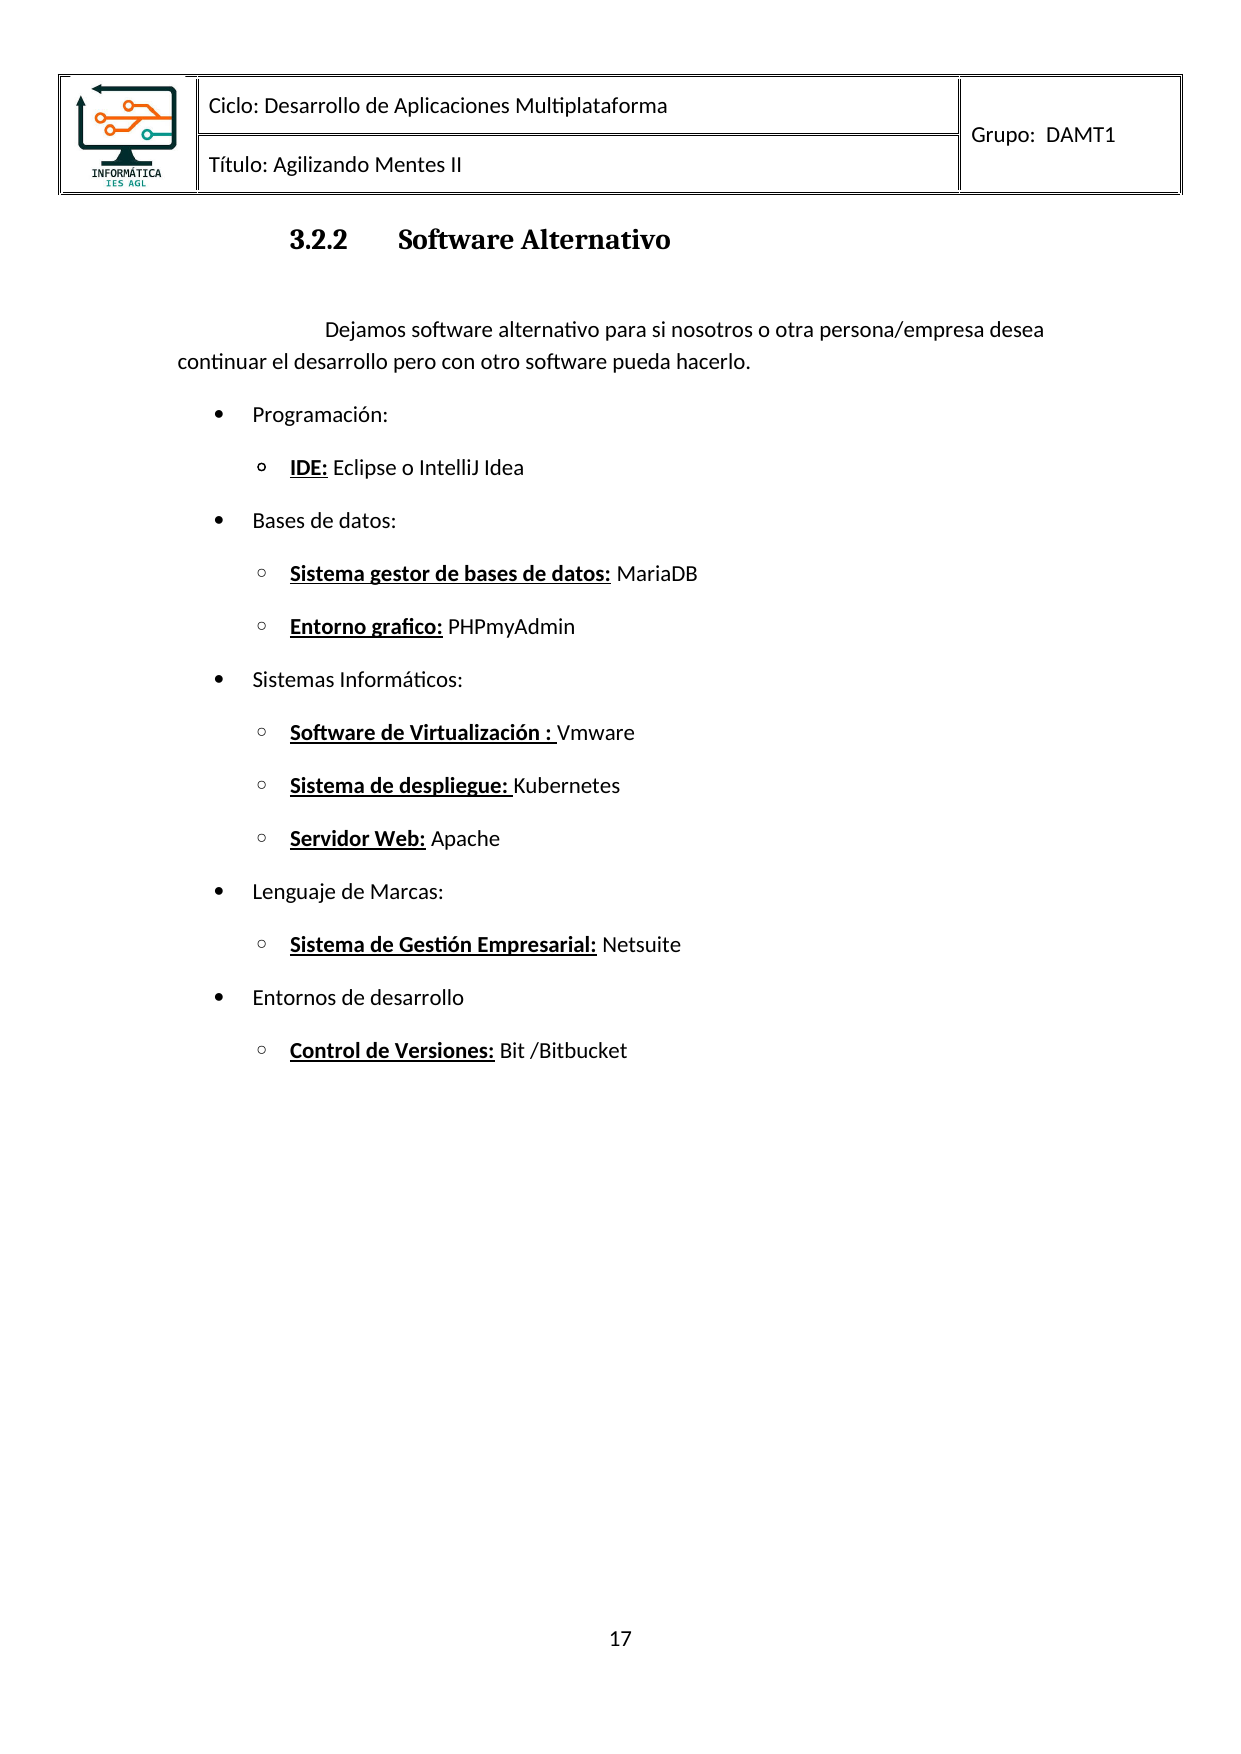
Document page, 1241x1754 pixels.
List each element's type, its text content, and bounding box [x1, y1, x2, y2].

list Software de Virtualización : Vmware [252, 718, 1063, 746]
list Lenguaje de Marcas: [215, 877, 1063, 905]
list Entorno grafico: PHPmyAdmin [252, 612, 1063, 640]
list Sistema de despliegue: Kubernetes [252, 771, 1063, 799]
list Sistema gestor de bases de datos: MariaDB [252, 559, 1063, 587]
list Bases de datos: [215, 506, 1063, 534]
list Entornos de desarrollo [215, 983, 1063, 1011]
list Programación: [215, 400, 1063, 428]
subtitle Software Alternativo [290, 223, 1063, 257]
list IDE: Eclipse o IntelliJ Idea [252, 453, 1063, 481]
list Sistemas Informáticos: [215, 665, 1063, 693]
text Dejamos software alternativo para si nosotros o otra persona/empresa desea continuar el desarrollo pero con otro software pueda hacerlo. [177, 315, 1063, 375]
list Sistema de Gestión Empresarial: Netsuite [252, 930, 1063, 958]
list Servidor Web: Apache [252, 824, 1063, 852]
picture [70, 76, 186, 192]
list Control de Versiones: Bit /Bitbucket [252, 1036, 1063, 1064]
